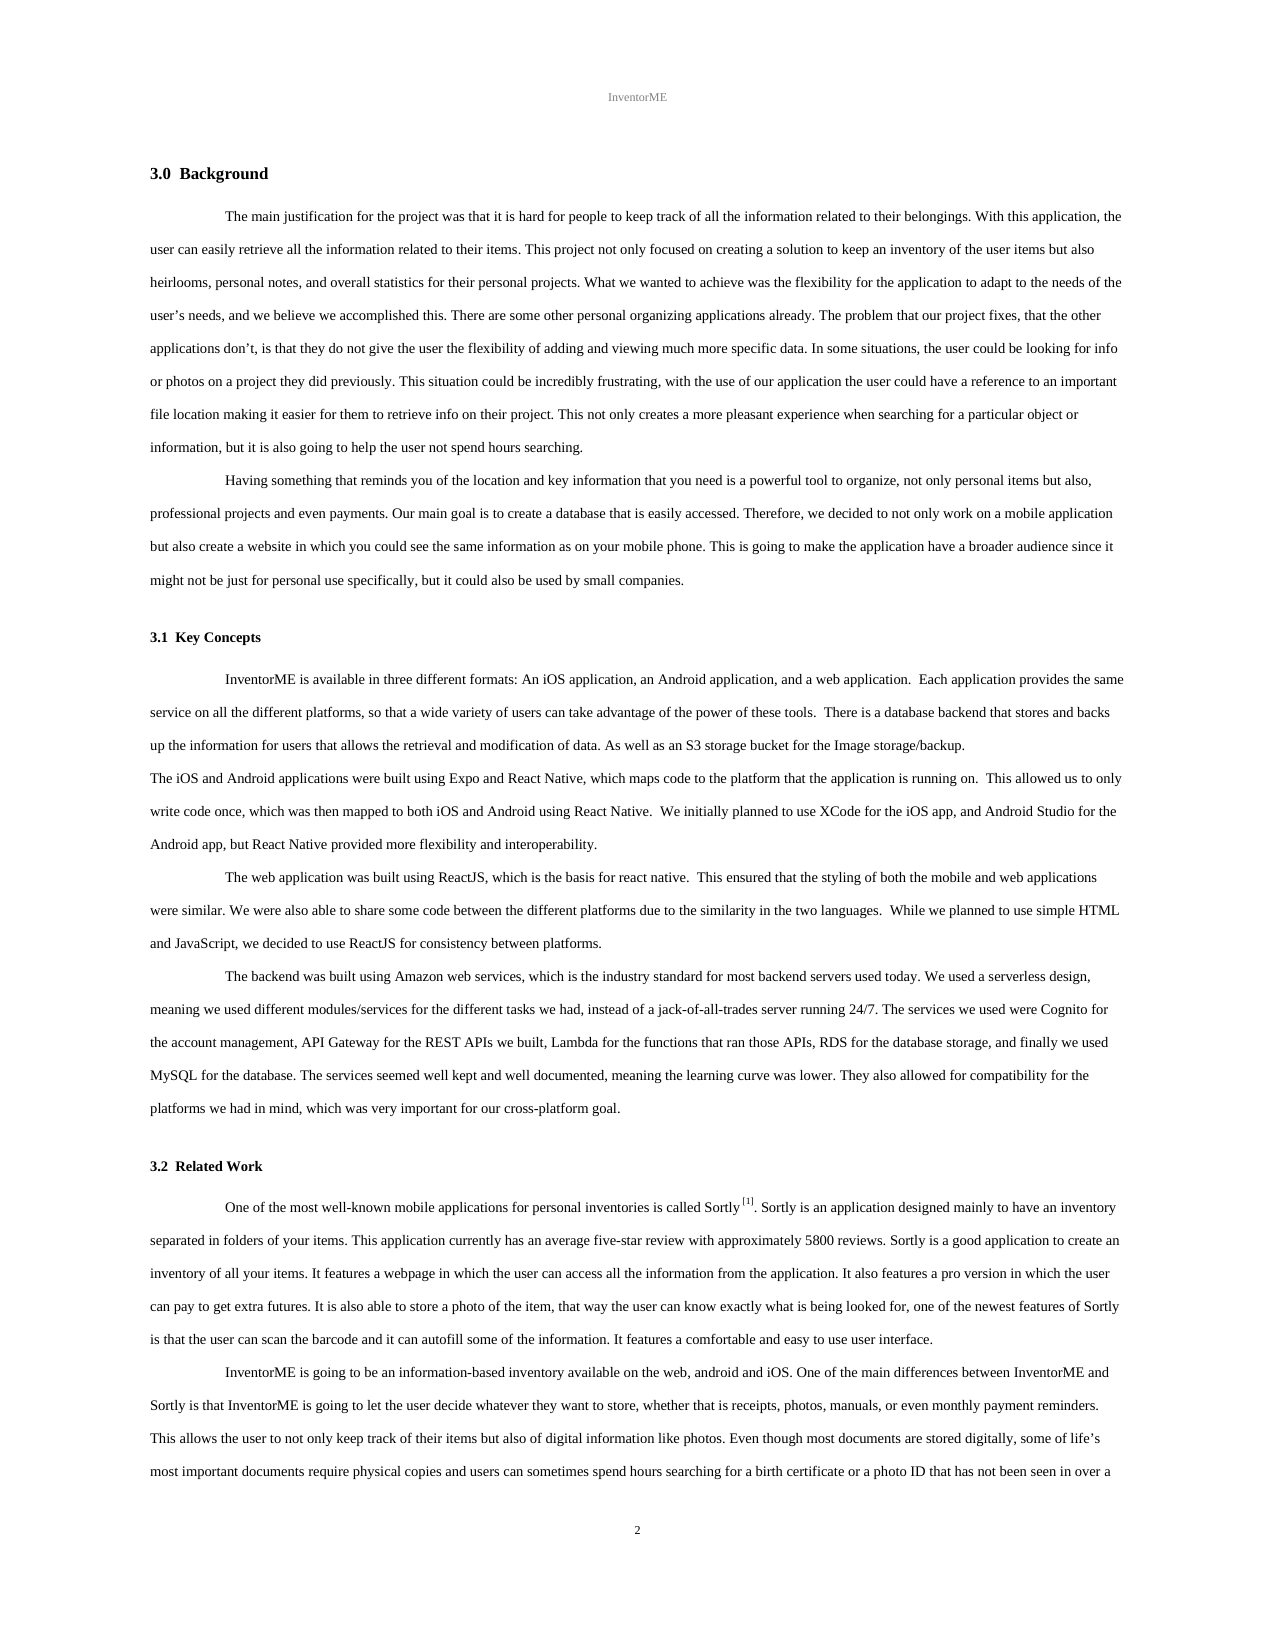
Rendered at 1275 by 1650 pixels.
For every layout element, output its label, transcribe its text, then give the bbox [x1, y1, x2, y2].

subtitle 3.2 Related Work [150, 1146, 1125, 1174]
text InventorME is available in three different formats: An iOS application, an Android application, and a web application. Each application provides the same service on all the different platforms, so that a wide variety of users can take advantage of the power of these tools. There is a database backend that stores and backs up the information for users that allows the retrieval and modification of data. As well as an S3 storage bucket for the Image storage/backup. [150, 658, 1125, 753]
subtitle 3.1 Key Concepts [150, 617, 1125, 646]
text The iOS and Android applications were built using Expo and React Native, which maps code to the platform that the application is running on. This allowed us to only write code once, which was then mapped to both iOS and Android using React Native. We initially planned to use XCode for the iOS app, and Android Studio for the Android app, but React Native provided more flexibility and interoperability. [150, 758, 1125, 852]
text The main justification for the project was that it is hard for people to keep track of all the information related to their belongings. With this application, the user can easily retrieve all the information related to their items. This project not only focused on creating a solution to keep an inventory of the user items but also heirlooms, personal notes, and overall statistics for their personal projects. What we wanted to achieve was the flexibility for the application to adapt to the needs of the user’s needs, and we believe we accomplished this. There are some other personal organizing applications already. The problem that our project fixes, that the other applications don’t, is that they do not give the user the flexibility of adding and viewing much more specific data. In some situations, the user could be looking for info or photos on a project they did previously. This situation could be incredibly frustrating, with the use of our application the user could have a reference to an important file location making it easier for them to retrieve info on their project. This not only creates a more pleasant experience when searching for a particular object or information, but it is also going to help the user not spend hours searching. [150, 196, 1125, 456]
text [150, 1352, 1125, 1480]
text The web application was built using ReactJS, which is the basis for react native. This ensured that the styling of both the mobile and web applications were similar. We were also able to share some code between the different platforms due to the similarity in the two languages. While we planned to use simple HTML and JavaScript, we decided to use ReactJS for consistency between platforms. [150, 857, 1125, 951]
text One of the most well-known mobile applications for personal inventories is called Sortly [1]. Sortly is an application designed mainly to have an inventory separated in folders of your items. This application currently has an average five-star review with approximately 5800 reviews. Sortly is a good application to create an inventory of all your items. It features a webpage in which the user can access all the information from the application. It also features a pro version in which the user can pay to get extra futures. It is also able to store a photo of the item, that way the user can know exactly what is being looked for, one of the newest features of Sortly is that the user can scan the barcode and it can autofill some of the information. It features a comfortable and easy to use user interface. [150, 1187, 1125, 1348]
text Having something that reminds you of the location and key information that you need is a powerful tool to organize, not only personal items but also, professional projects and even payments. Our main goal is to create a database that is easily accessed. Therefore, we decided to not only work on a mobile application but also create a website in which you could see the same information as on your mobile phone. This is going to make the application have a broader audience since it might not be just for personal use specifically, but it could also be used by small companies. [150, 460, 1125, 588]
subtitle 3.0 Background [150, 150, 1125, 183]
text The backend was built using Amazon web services, which is the industry standard for most backend servers used today. We used a serverless design, meaning we used different modules/services for the different tasks we had, instead of a jack-of-all-trades server running 24/7. The services we used were Cognito for the account management, API Gateway for the REST APIs we built, Lambda for the functions that ran those APIs, RDS for the database storage, and finally we used MySQL for the database. The services seemed well kept and well documented, meaning the learning curve was lower. They also allowed for compatibility for the platforms we had in mind, which was very important for our cross-platform goal. [150, 956, 1125, 1117]
